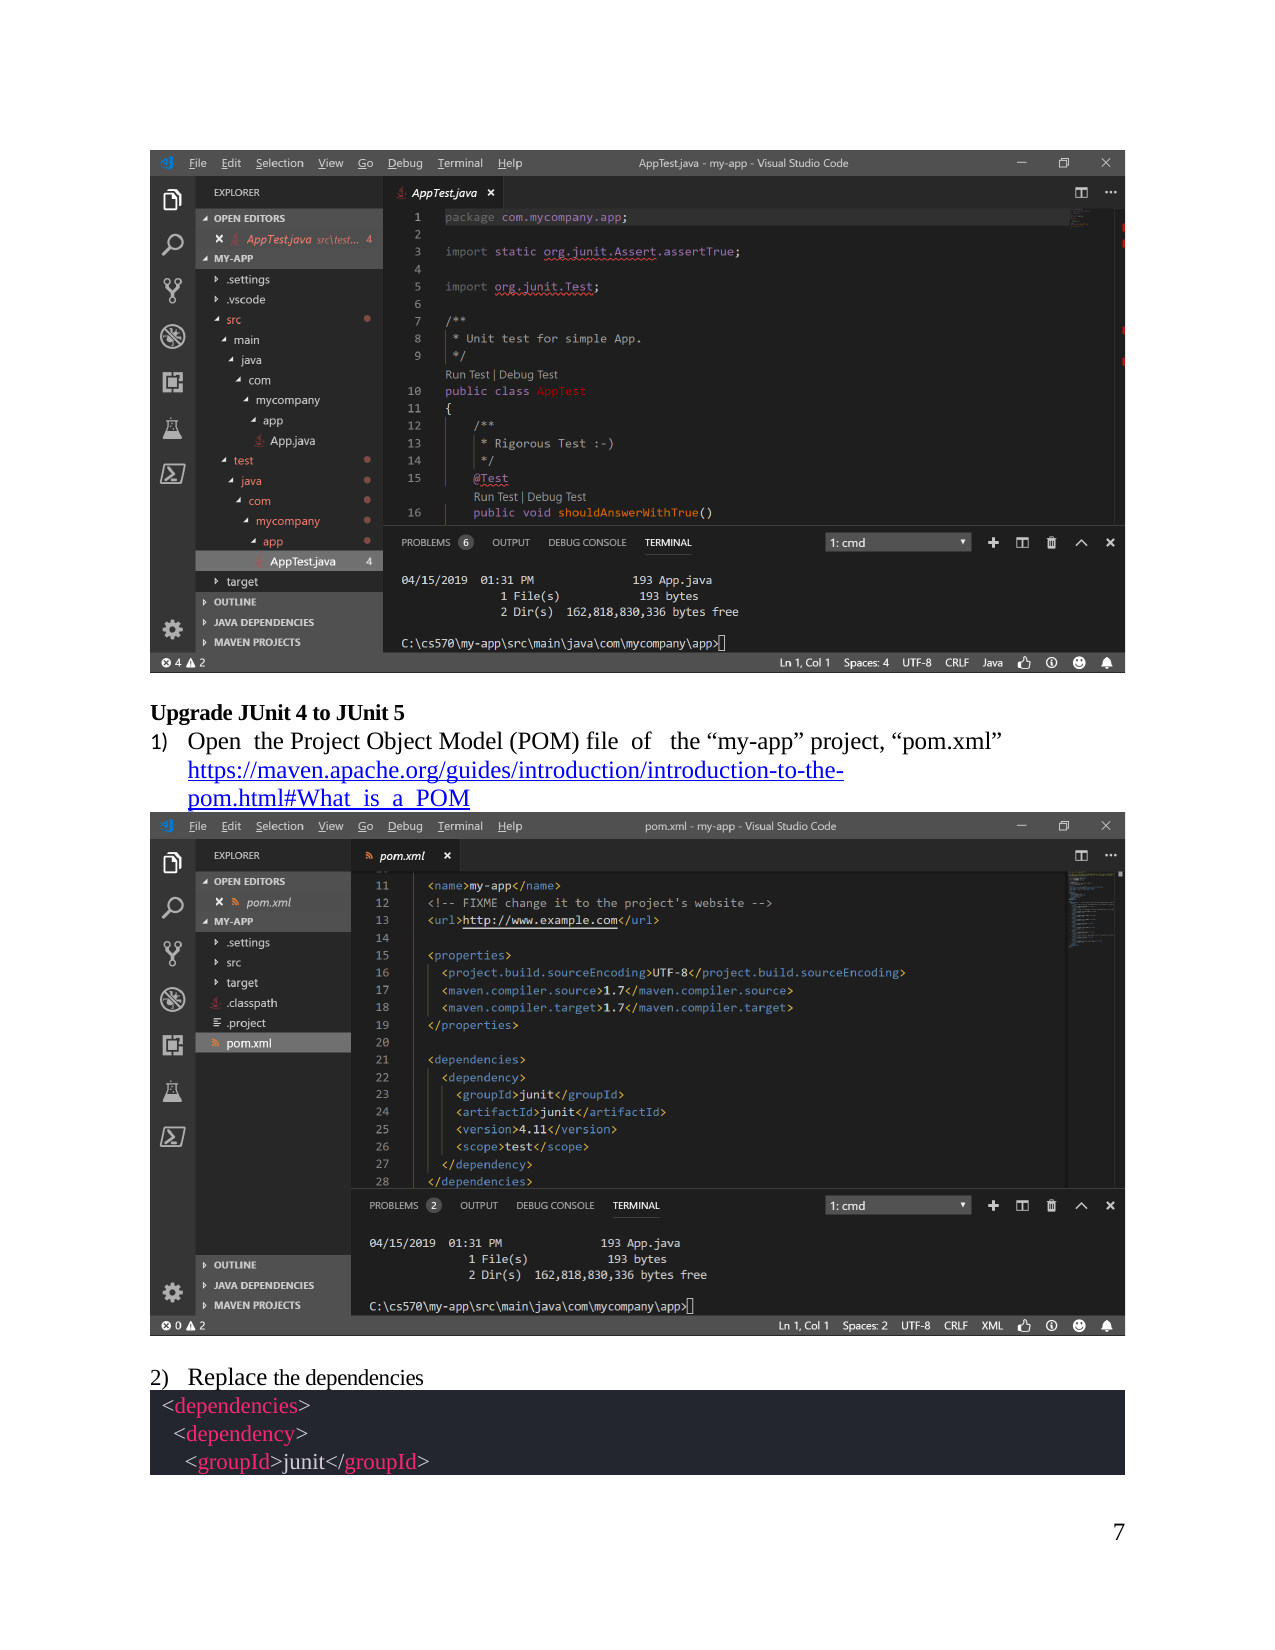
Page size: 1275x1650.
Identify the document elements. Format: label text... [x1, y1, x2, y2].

picture [150, 812, 1125, 1336]
list Open the Project Object Model (POM) file of the “my-app” project, “pom.xml” https://maven.apache.org/guides/introduction/introduction-to-the-pom.html#What_is_a_POM [150, 726, 1125, 812]
text Upgrade JUnit 4 to JUnit 5 [150, 699, 1125, 726]
list Replace the dependencies [150, 1362, 1125, 1390]
text <dependency> [150, 1418, 1125, 1447]
text <groupId>junit</groupId> [150, 1447, 1125, 1475]
text <dependencies> [150, 1390, 1125, 1418]
picture [150, 150, 1125, 673]
